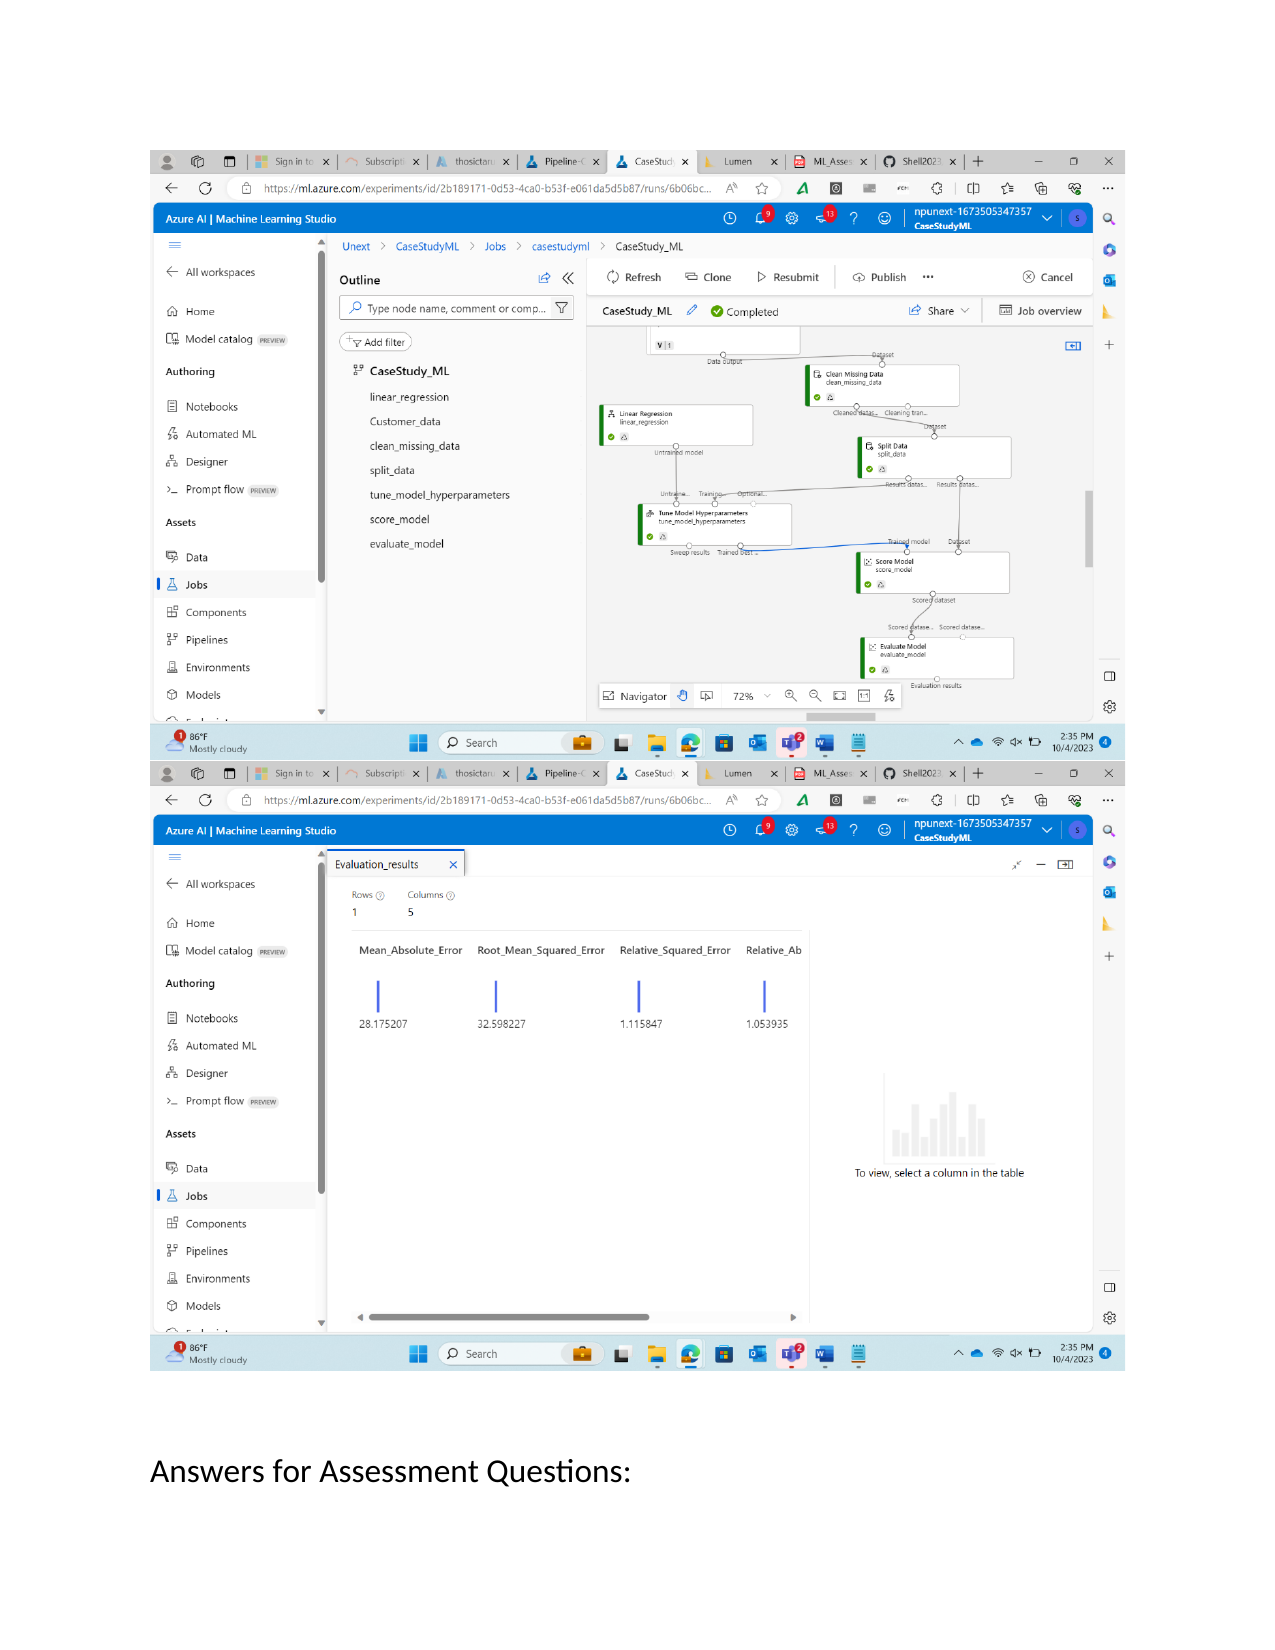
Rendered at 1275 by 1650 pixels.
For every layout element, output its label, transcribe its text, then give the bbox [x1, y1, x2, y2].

picture [150, 761, 1125, 1371]
text Answers for Assessment Questions: [150, 1450, 1125, 1491]
picture [150, 150, 1125, 760]
